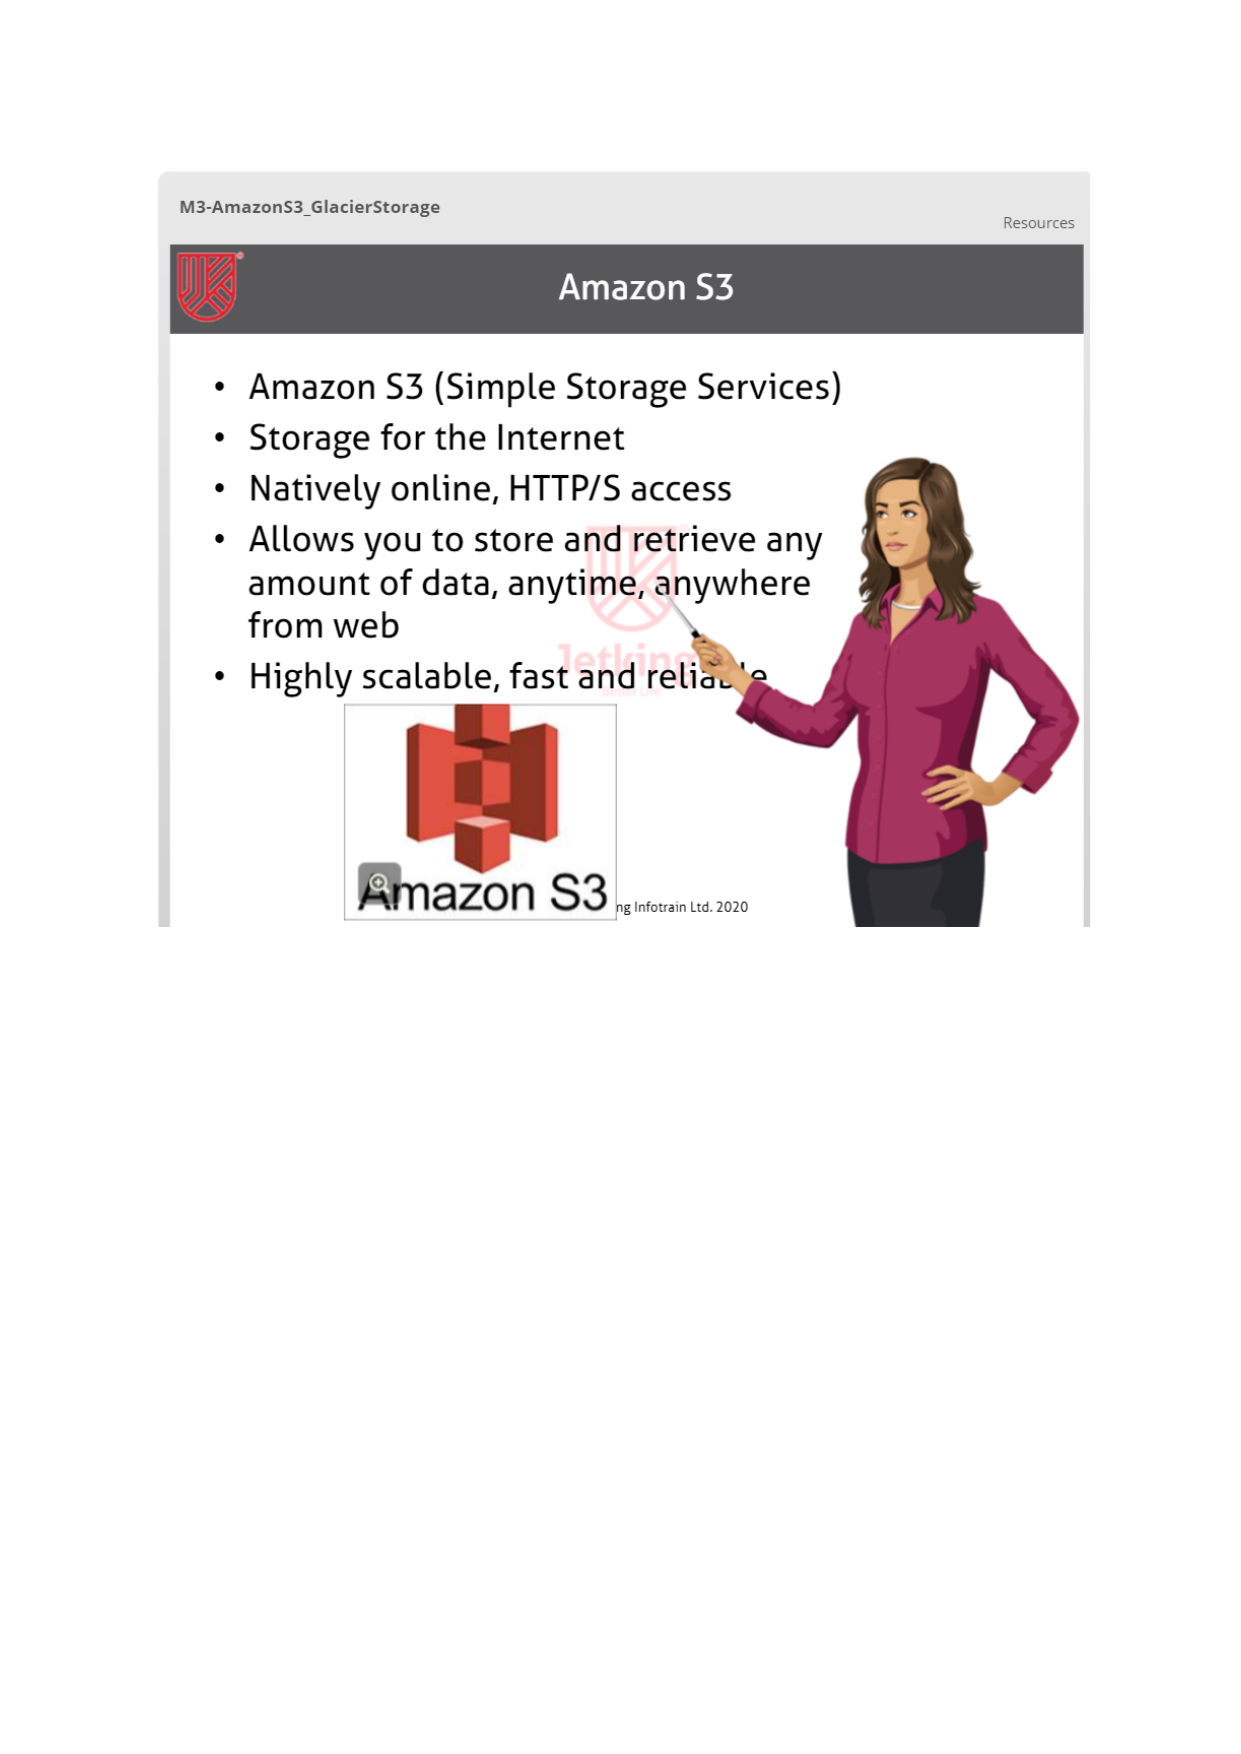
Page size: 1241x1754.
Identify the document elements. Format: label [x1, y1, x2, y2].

picture [150, 150, 1091, 927]
